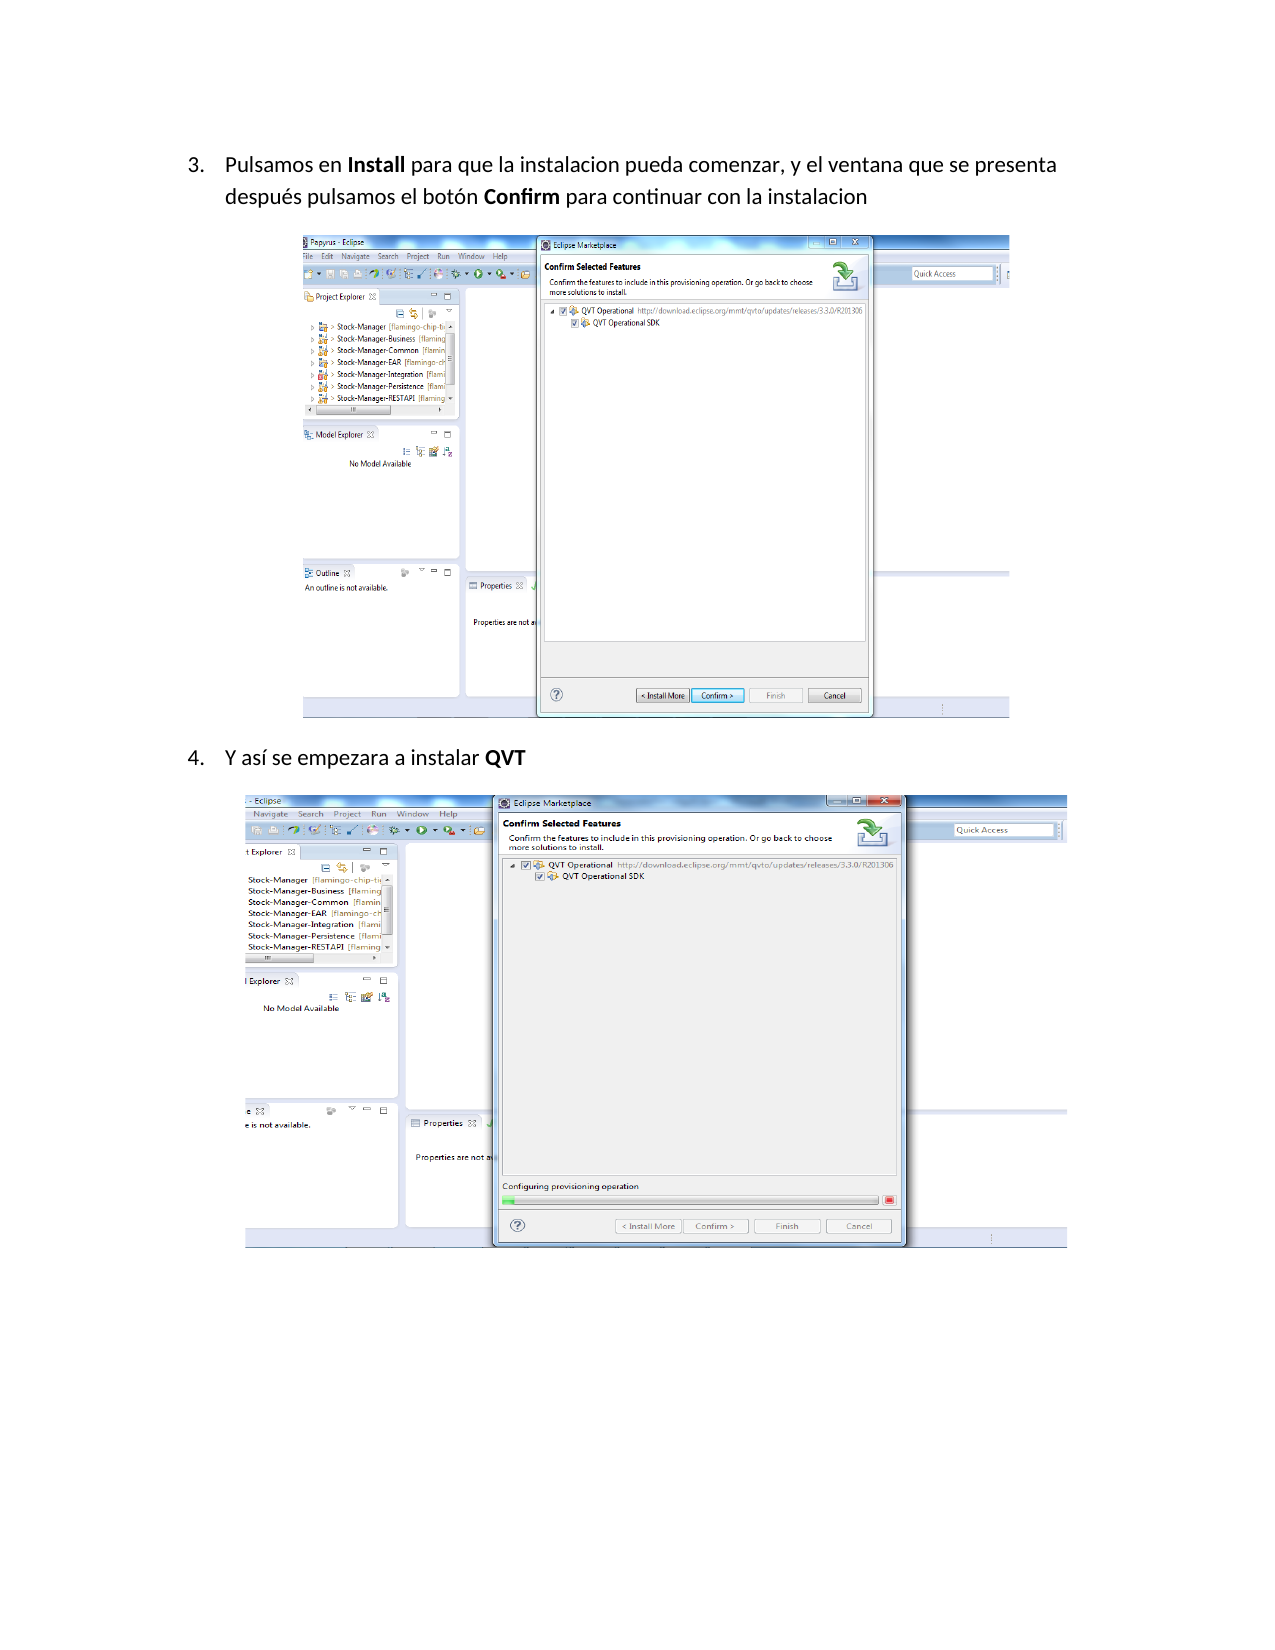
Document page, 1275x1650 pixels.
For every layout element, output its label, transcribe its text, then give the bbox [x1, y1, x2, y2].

list Pulsamos en Install para que la instalacion pueda comenzar, y el ventana que se presenta después pulsamos el botón Confirm para continuar con la instalacion [187, 150, 1125, 210]
list Y así se empezara a instalar QVT [187, 743, 1125, 771]
picture [245, 795, 1068, 1248]
picture [303, 235, 1010, 718]
